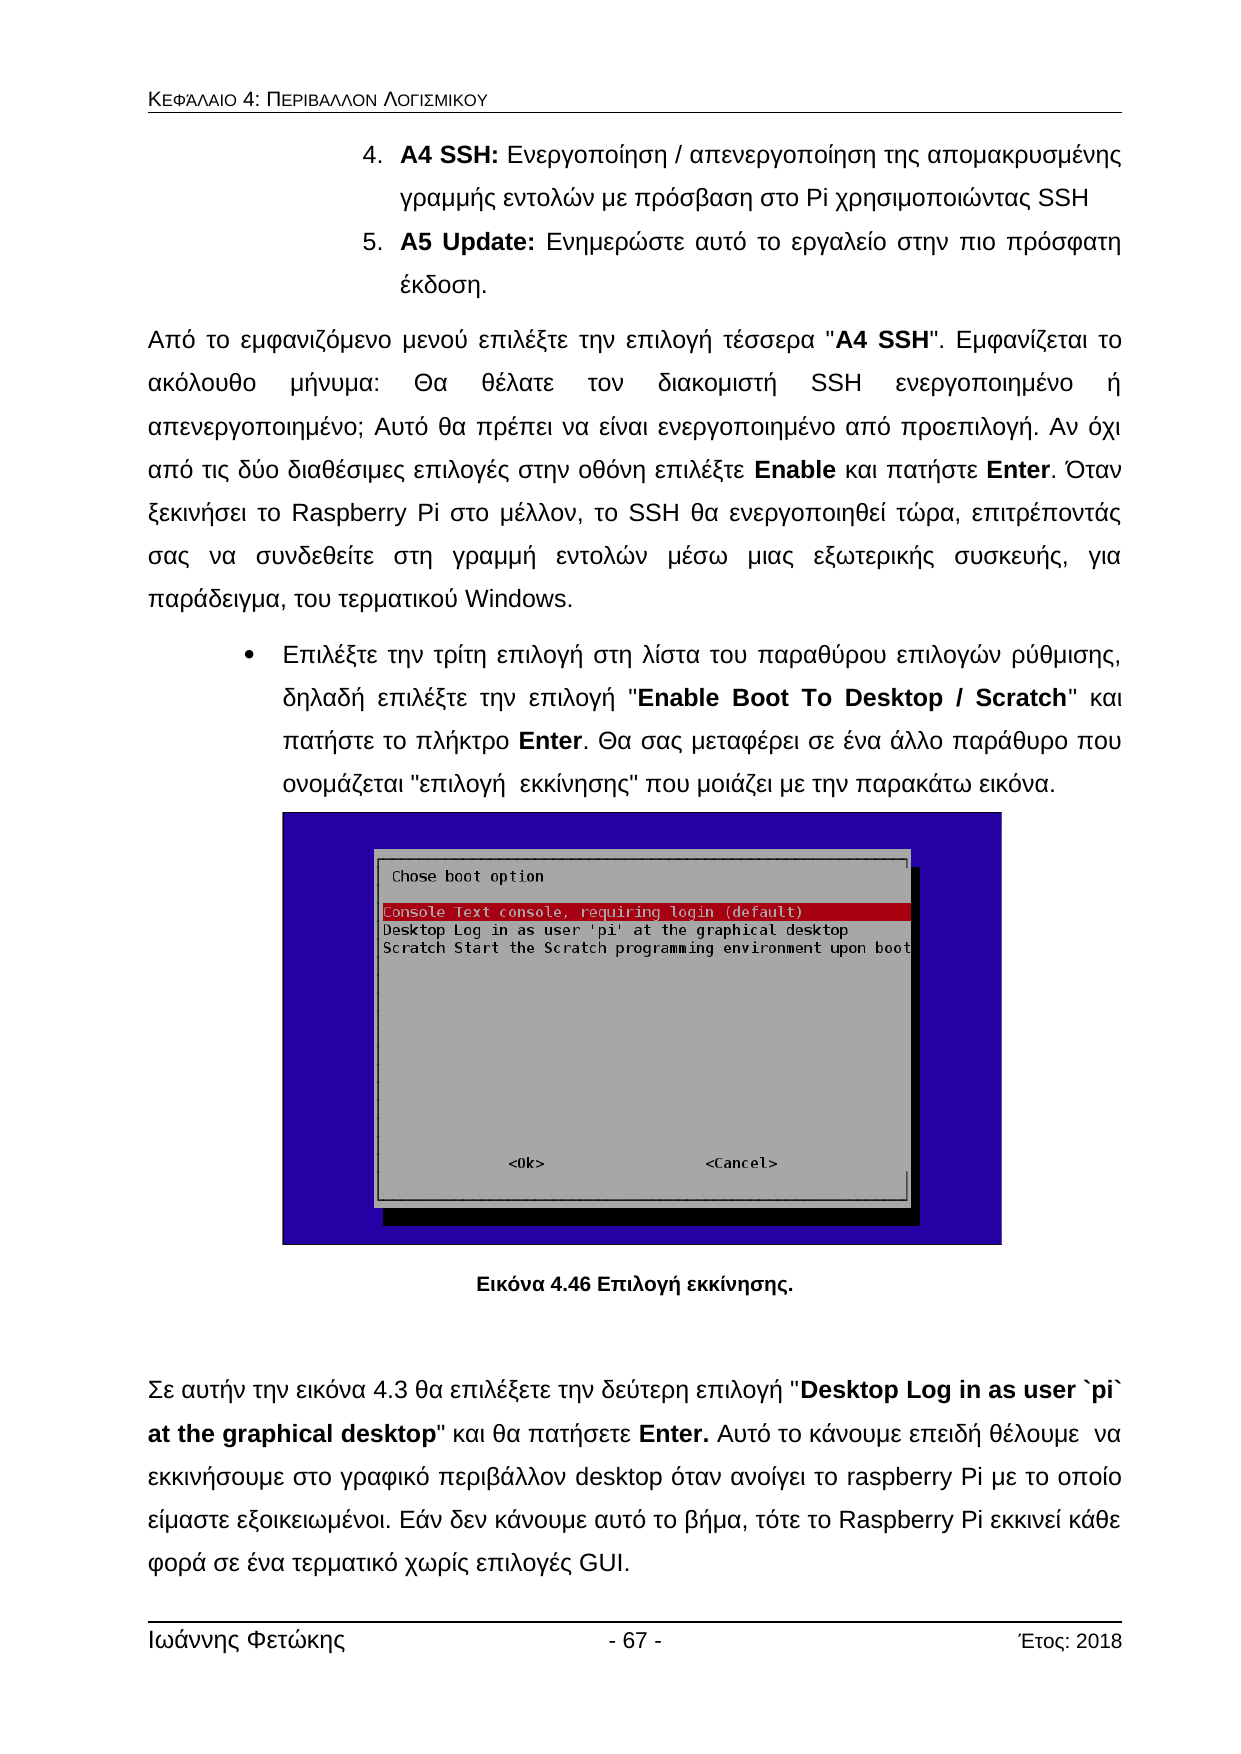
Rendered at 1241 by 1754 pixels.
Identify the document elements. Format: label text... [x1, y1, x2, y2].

text Σε αυτήν την εικόνα 4.3 θα επιλέξετε την δεύτερη επιλογή "Desktop Log in as user `pi` at the graphical desktop" και θα πατήσετε Enter. Αυτό το κάνουμε επειδή θέλουμε να εκκινήσουμε στο γραφικό περιβάλλον desktop όταν ανοίγει το raspberry Pi με το οποίο είμαστε εξοικειωμένοι. Εάν δεν κάνουμε αυτό το βήμα, τότε το Raspberry Pi εκκινεί κάθε φορά σε ένα τερματικό χωρίς επιλογές GUI. [148, 1376, 1122, 1577]
list Eπιλέξτε την τρίτη επιλογή στη λίστα του παραθύρου επιλογών ρύθμισης, δηλαδή επιλέξτε την επιλογή "Enable Boot To Desktop / Scratch" και πατήστε το πλήκτρο Εnter. Θα σας μεταφέρει σε ένα άλλο παράθυρο που ονομάζεται "επιλογή εκκίνησης" που μοιάζει με την παρακάτω εικόνα. [245, 639, 1122, 798]
list A5 Update: Ενημερώστε αυτό το εργαλείο στην πιο πρόσφατη έκδοση. [362, 226, 1122, 298]
picture [282, 812, 1002, 1245]
list A4 SSH: Ενεργοποίηση / απενεργοποίηση της απομακρυσμένης γραμμής εντολών με πρόσβαση στο Pi χρησιμοποιώντας SSH [362, 140, 1122, 212]
text Από το εμφανιζόμενο μενού επιλέξτε την επιλογή τέσσερα "Α4 SSH". Εμφανίζεται το ακόλουθο μήνυμα: Θα θέλατε τον διακομιστή SSH ενεργοποιημένο ή απενεργοποιημένο; Αυτό θα πρέπει να είναι ενεργοποιημένο από προεπιλογή. Αν όχι από τις δύο διαθέσιμες επιλογές στην οθόνη επιλέξτε Enable και πατήστε Enter. Όταν ξεκινήσει το Raspberry Pi στο μέλλον, το SSH θα ενεργοποιηθεί τώρα, επιτρέποντάς σας να συνδεθείτε στη γραμμή εντολών μέσω μιας εξωτερικής συσκευής, για παράδειγμα, του τερματικού Windows. [148, 325, 1122, 613]
